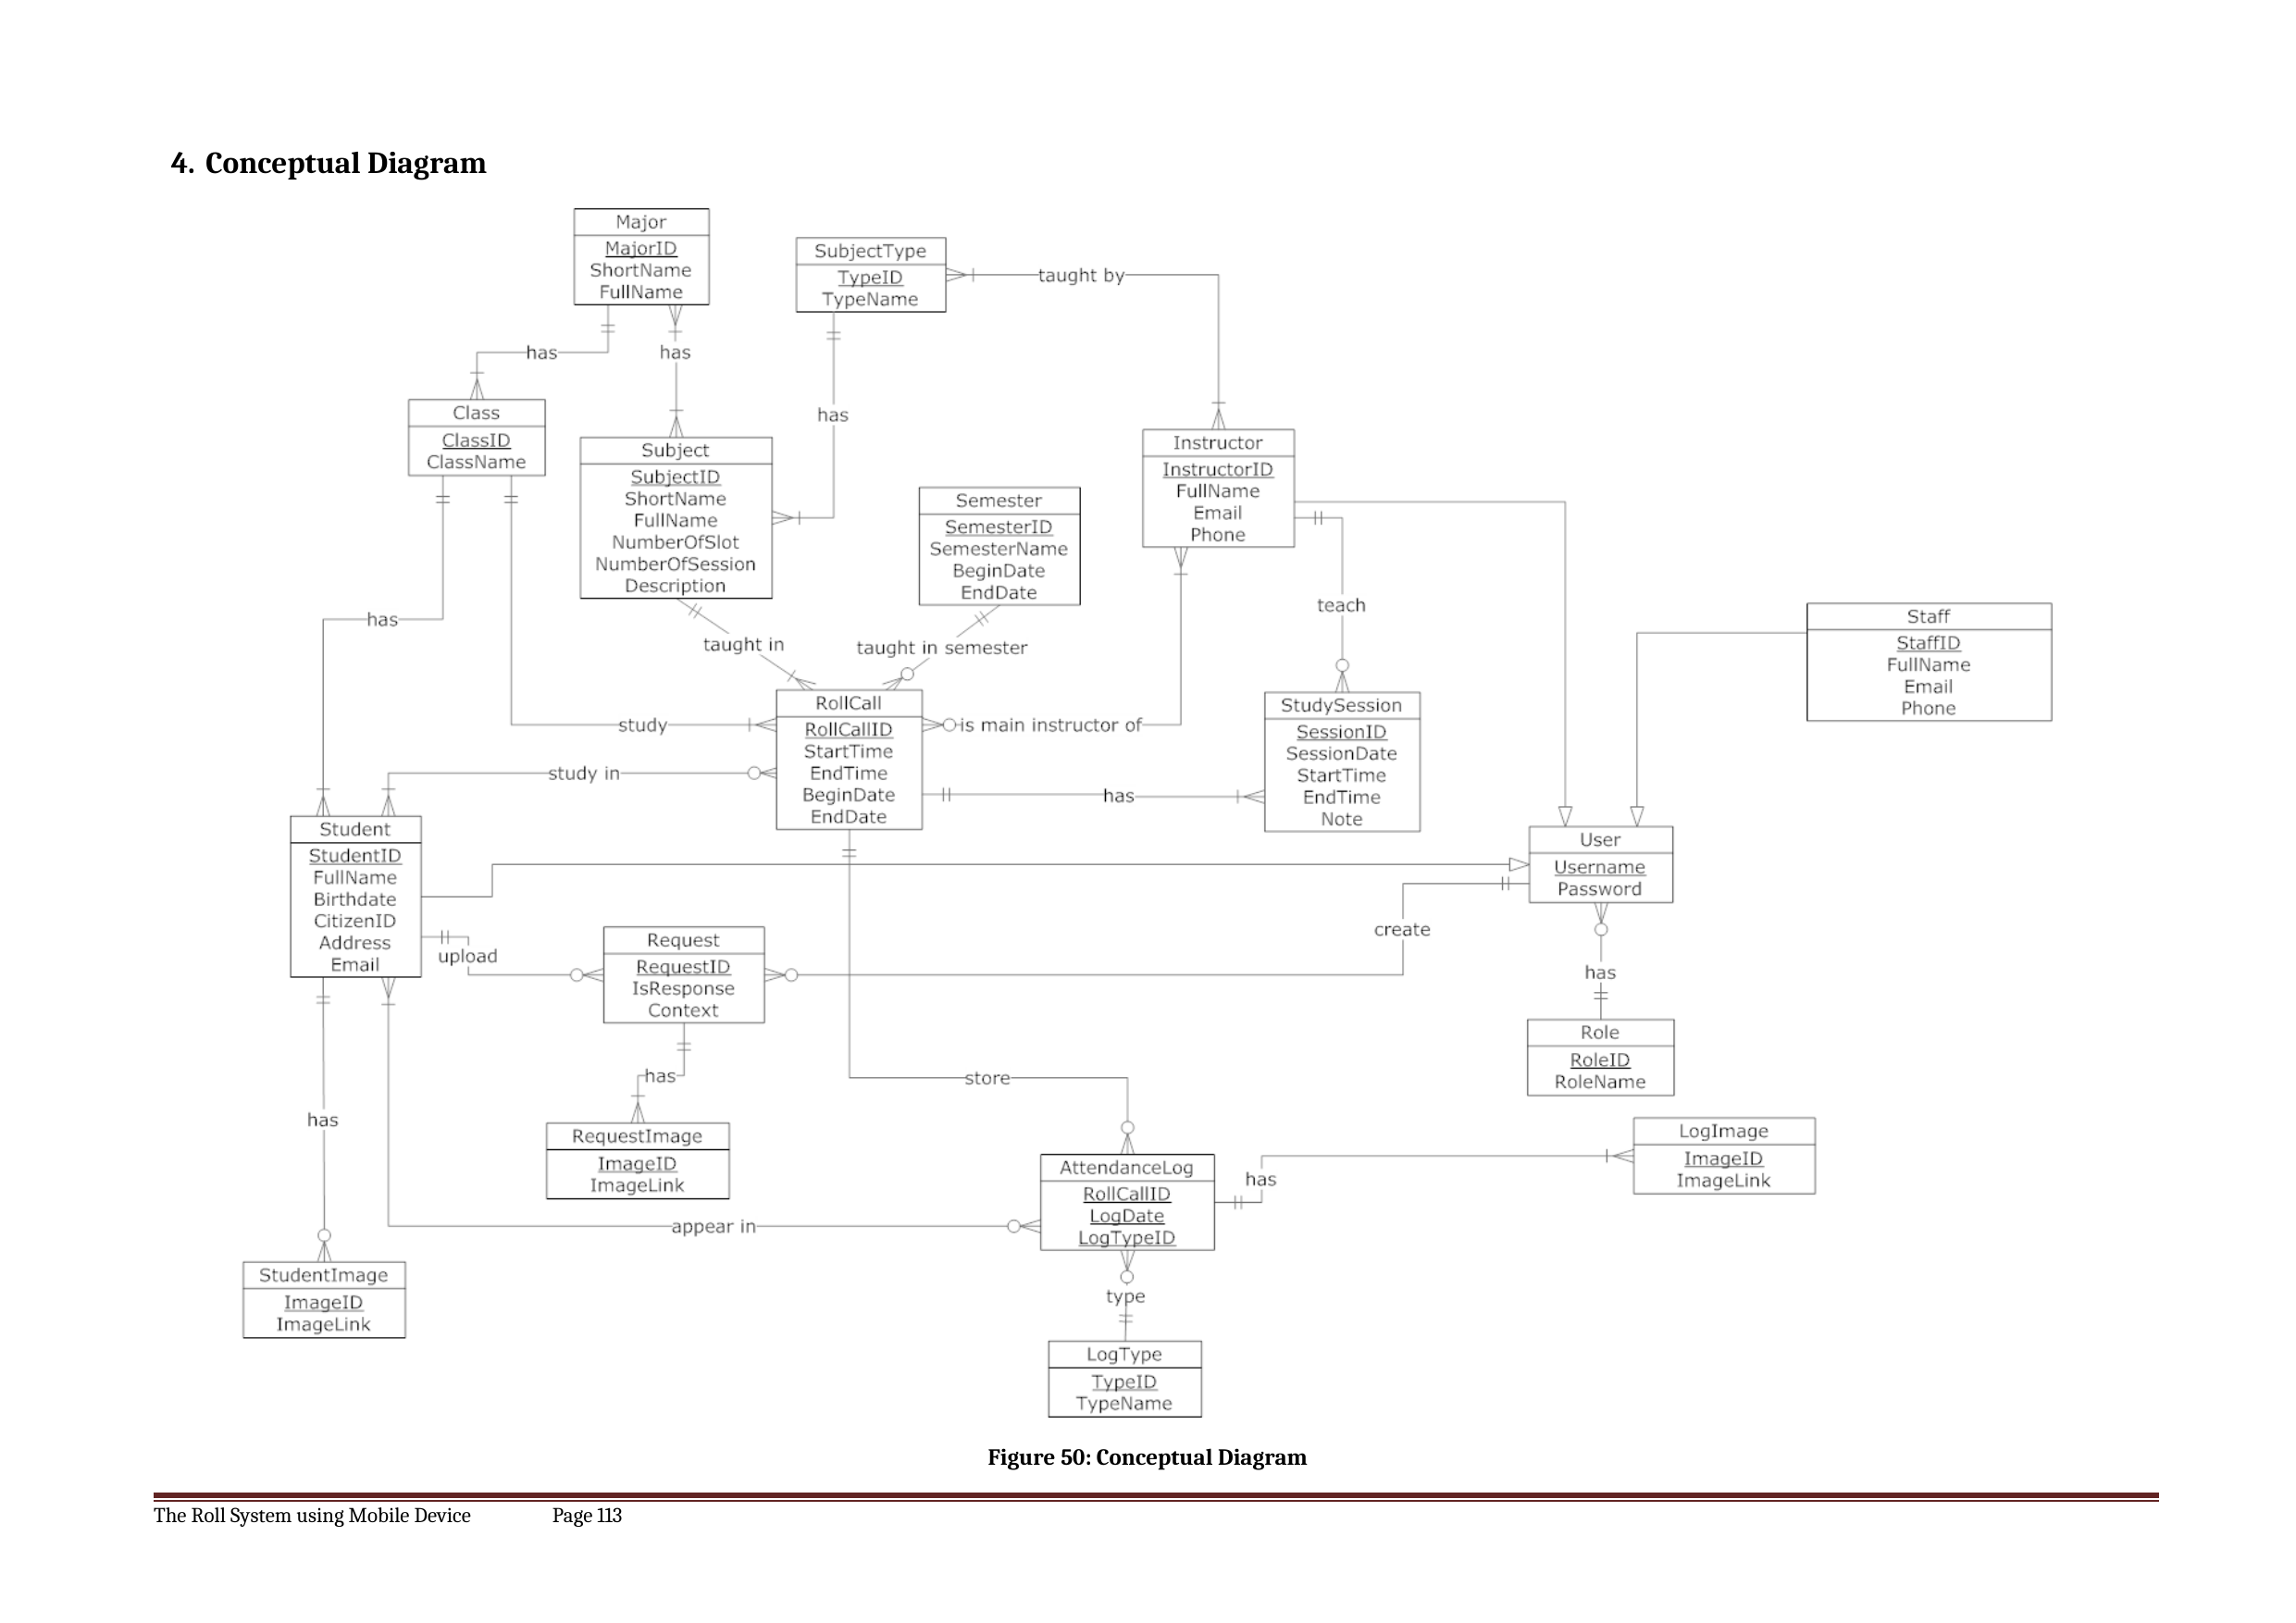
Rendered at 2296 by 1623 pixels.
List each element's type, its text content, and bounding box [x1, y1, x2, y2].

picture [239, 204, 2056, 1421]
subtitle Conceptual Diagram [170, 145, 2159, 181]
text Figure 50: Conceptual Diagram [136, 1444, 2159, 1470]
